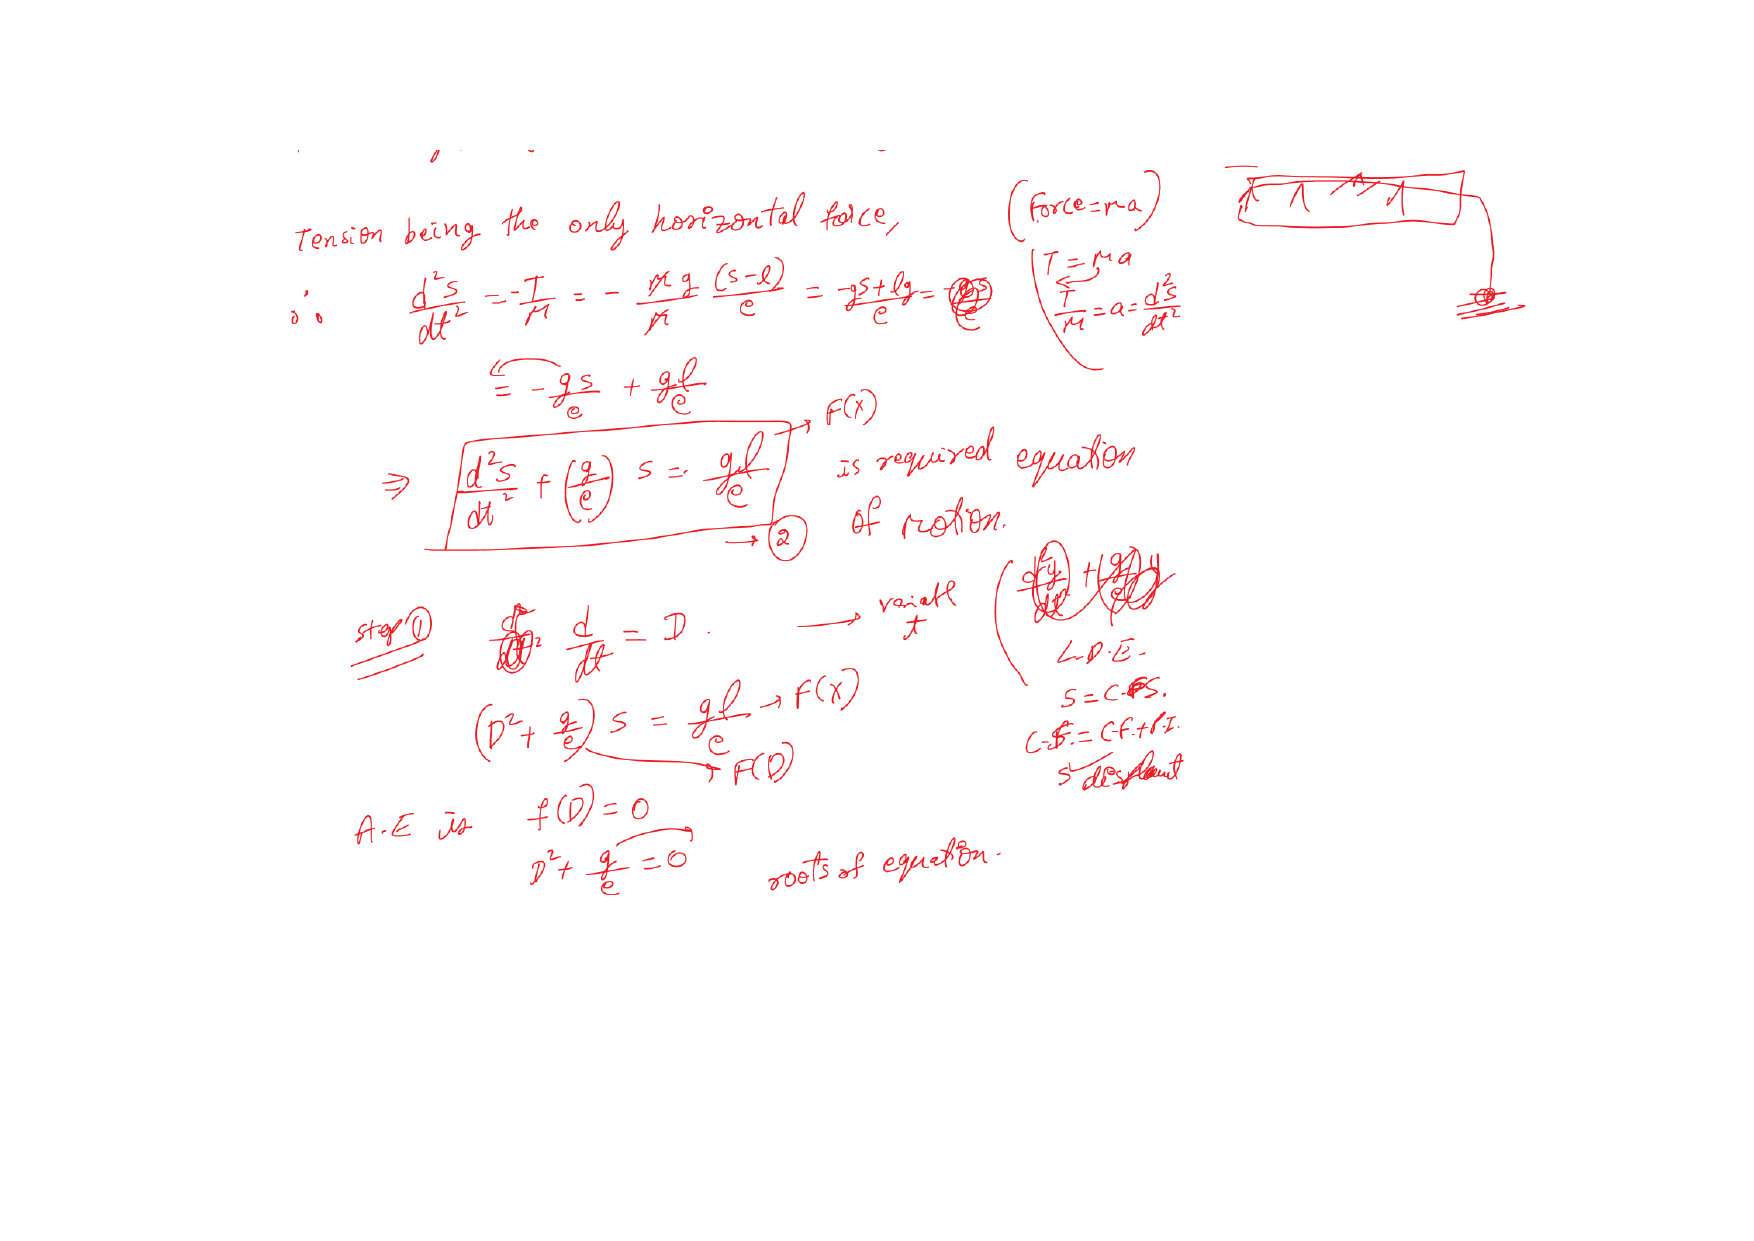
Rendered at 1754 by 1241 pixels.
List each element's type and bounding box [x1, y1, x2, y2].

picture [150, 150, 1604, 895]
